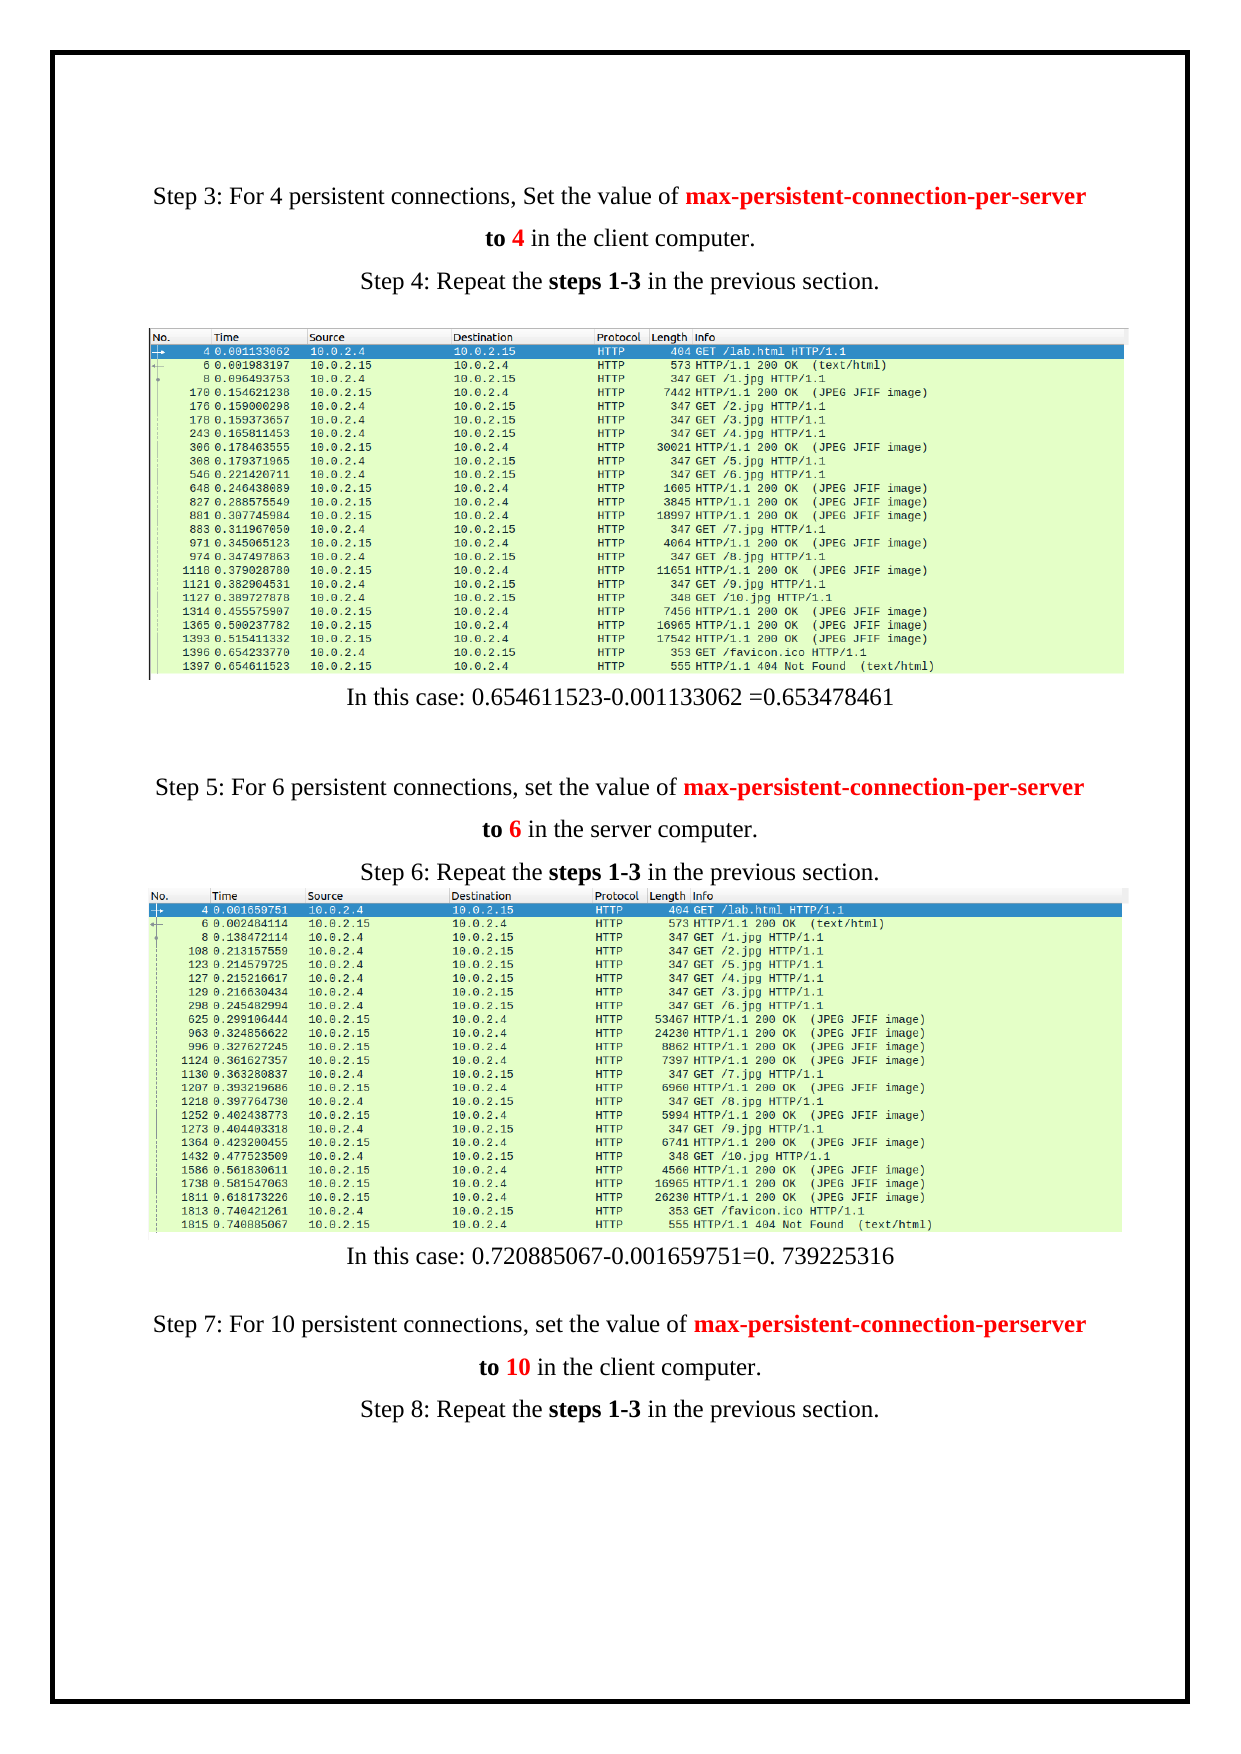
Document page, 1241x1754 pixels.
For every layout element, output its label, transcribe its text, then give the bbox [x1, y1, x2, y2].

picture [148, 328, 1129, 680]
text Step 4: Repeat the steps 1-3 in the previous section. [149, 266, 1090, 295]
text Step 3: For 4 persistent connections, Set the value of max-persistent-connection-per-server to 4 in the client computer. [149, 181, 1090, 252]
picture [148, 888, 1129, 1240]
text In this case: 0.654611523-0.001133062 =0.653478461 [149, 680, 1090, 711]
text In this case: 0.720885067-0.001659751=0. 739225316 [149, 1240, 1090, 1270]
text Step 7: For 10 persistent connections, set the value of max-persistent-connection-perserver to 10 in the client computer. [149, 1309, 1090, 1381]
text Step 8: Repeat the steps 1-3 in the previous section. [149, 1394, 1090, 1423]
text Step 6: Repeat the steps 1-3 in the previous section. [149, 857, 1090, 886]
text Step 5: For 6 persistent connections, set the value of max-persistent-connection-per-server to 6 in the server computer. [149, 772, 1090, 843]
